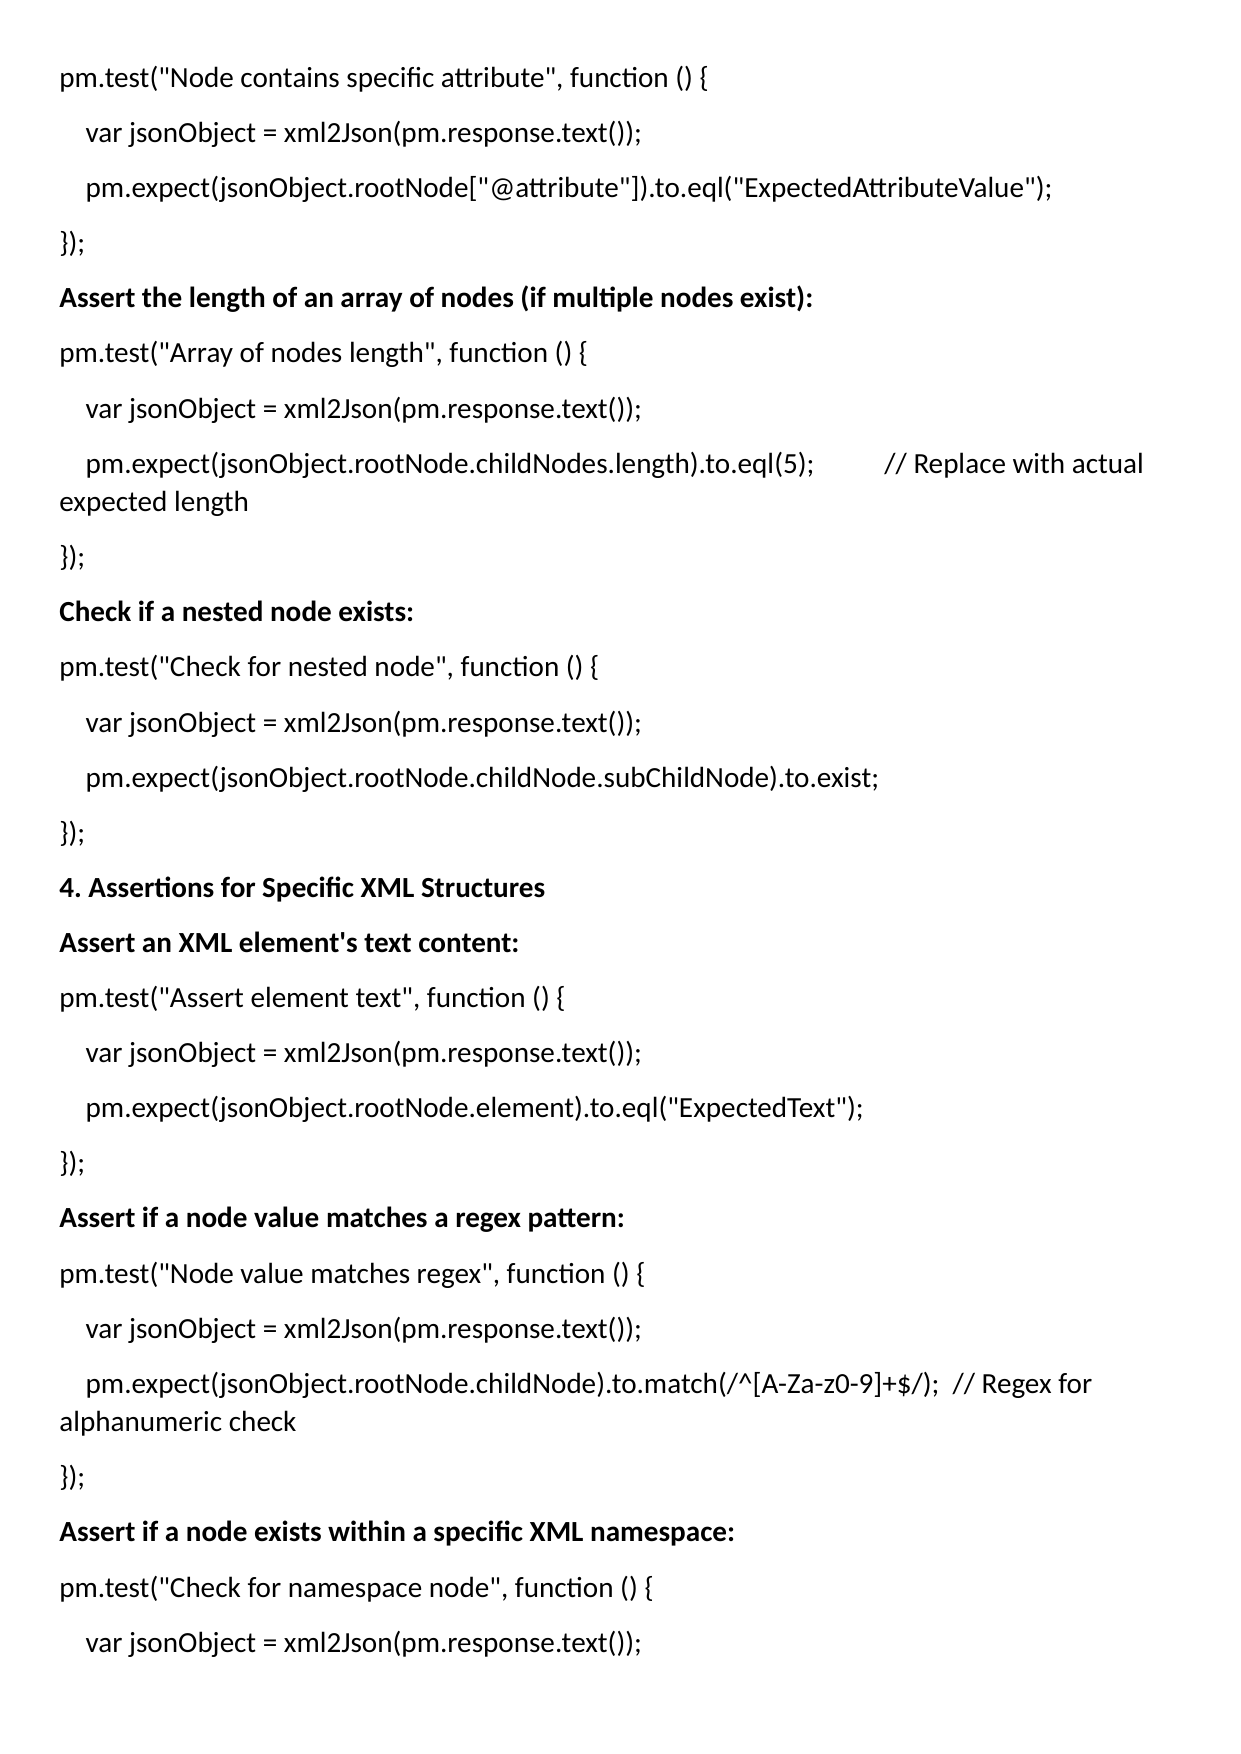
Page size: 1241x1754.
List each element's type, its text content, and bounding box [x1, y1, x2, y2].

text }); [59, 1144, 1181, 1180]
text var jsonObject = xml2Json(pm.response.text()); [59, 704, 1181, 739]
text pm.expect(jsonObject.rootNode["@attribute"]).to.eql("ExpectedAttributeValue"); [59, 169, 1181, 205]
text 4. Assertions for Specific XML Structures [59, 869, 1181, 904]
text }); [59, 1458, 1181, 1494]
text Assert if a node value matches a regex pattern: [59, 1199, 1181, 1235]
text pm.test("Check for namespace node", function () { [59, 1569, 1181, 1604]
text }); [59, 224, 1181, 260]
text pm.expect(jsonObject.rootNode.childNodes.length).to.eql(5); // Replace with actual expected length [59, 445, 1181, 519]
text pm.test("Array of nodes length", function () { [59, 334, 1181, 370]
text var jsonObject = xml2Json(pm.response.text()); [59, 1034, 1181, 1070]
text Assert an XML element's text content: [59, 924, 1181, 960]
text }); [59, 538, 1181, 574]
text var jsonObject = xml2Json(pm.response.text()); [59, 390, 1181, 425]
text pm.test("Assert element text", function () { [59, 979, 1181, 1015]
text var jsonObject = xml2Json(pm.response.text()); [59, 1310, 1181, 1345]
text pm.test("Node contains specific attribute", function () { [59, 59, 1181, 95]
text pm.test("Node value matches regex", function () { [59, 1255, 1181, 1290]
text pm.expect(jsonObject.rootNode.element).to.eql("ExpectedText"); [59, 1089, 1181, 1125]
text pm.expect(jsonObject.rootNode.childNode).to.match(/^[A-Za-z0-9]+$/); // Regex for alphanumeric check [59, 1365, 1181, 1439]
text Check if a nested node exists: [59, 593, 1181, 629]
text pm.test("Check for nested node", function () { [59, 648, 1181, 684]
text var jsonObject = xml2Json(pm.response.text()); [59, 1624, 1181, 1659]
text }); [59, 814, 1181, 849]
text Assert if a node exists within a specific XML namespace: [59, 1513, 1181, 1549]
text Assert the length of an array of nodes (if multiple nodes exist): [59, 279, 1181, 315]
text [59, 114, 1181, 150]
text pm.expect(jsonObject.rootNode.childNode.subChildNode).to.exist; [59, 759, 1181, 794]
